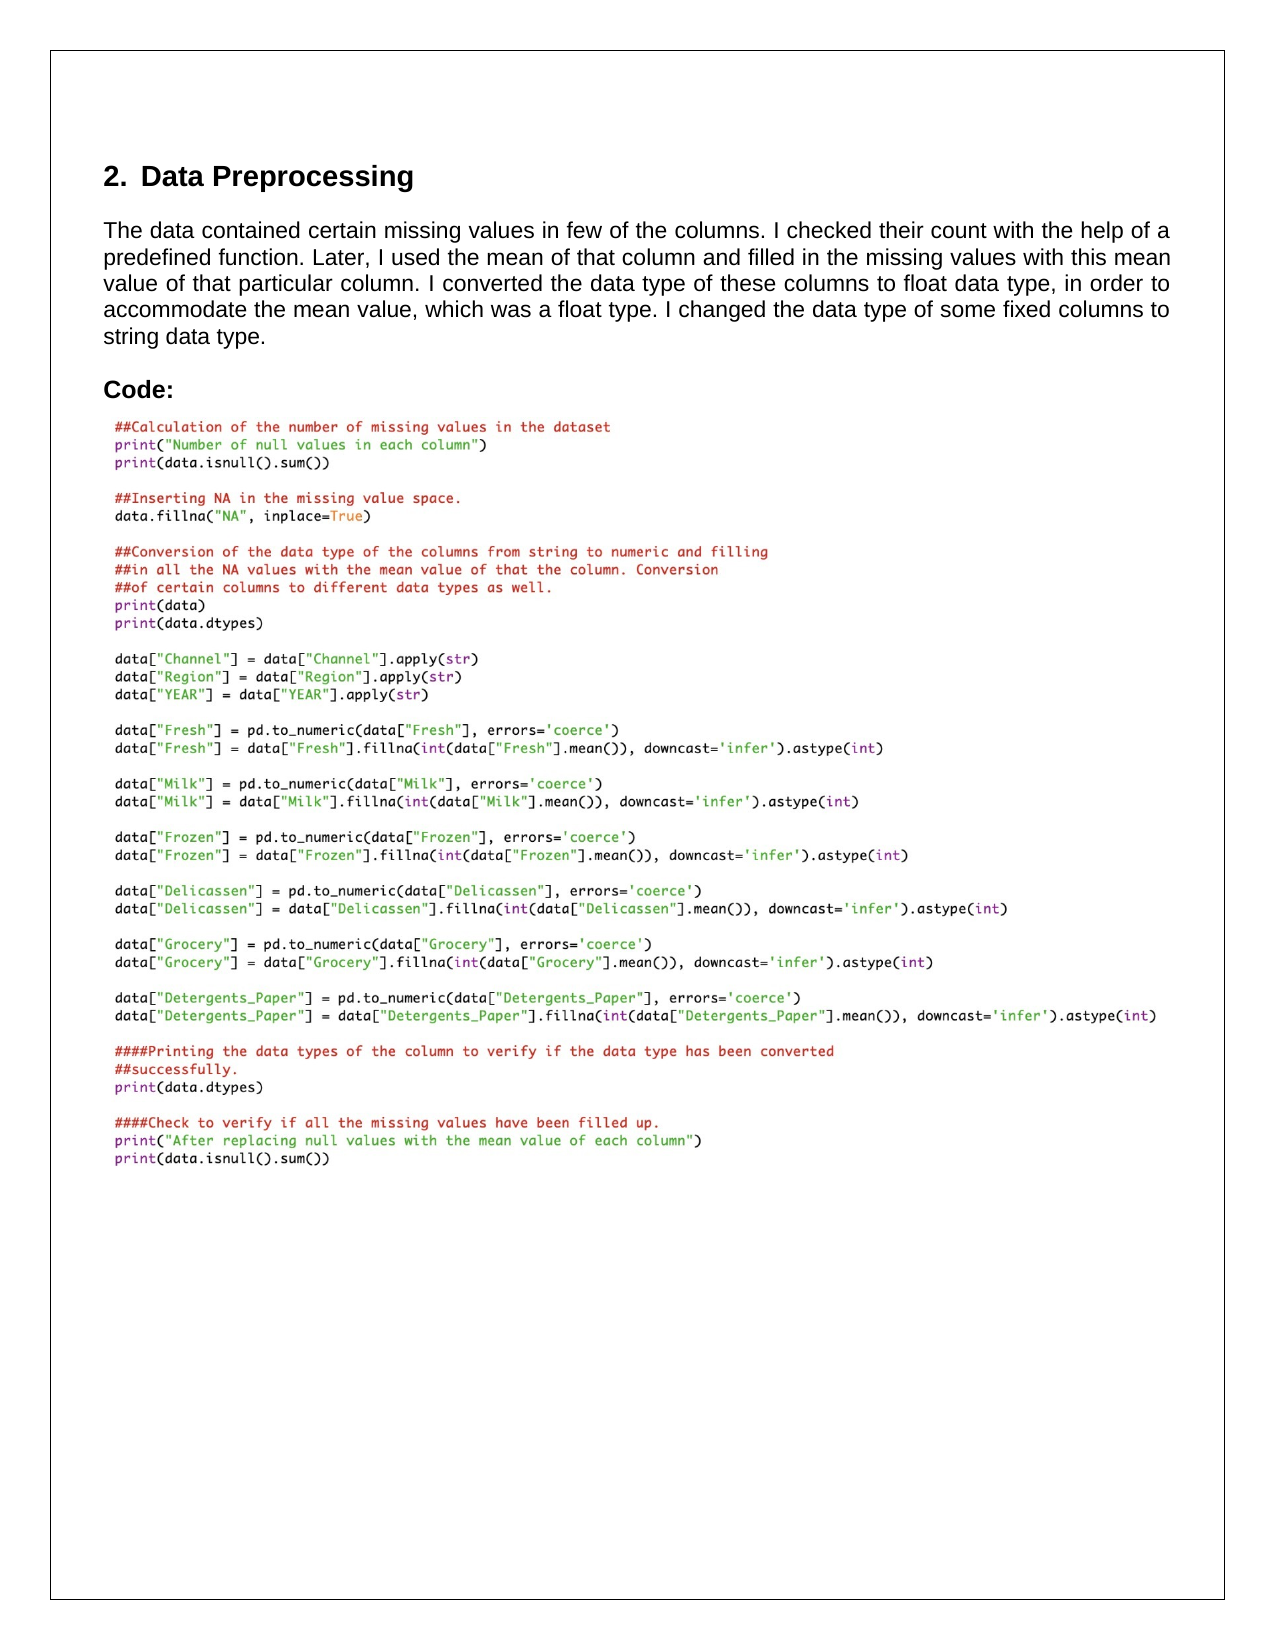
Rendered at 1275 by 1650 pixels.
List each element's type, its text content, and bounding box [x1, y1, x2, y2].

text The data contained certain missing values in few of the columns. I checked their count with the help of a predefined function. Later, I used the mean of that column and filled in the missing values with this mean value of that particular column. I converted the data type of these columns to float data type, in order to accommodate the mean value, which was a float type. I changed the data type of some fixed columns to string data type. [103, 217, 1172, 349]
list Data Preprocessing [103, 146, 1172, 192]
text Code: [103, 375, 1172, 404]
picture [111, 417, 1172, 1170]
